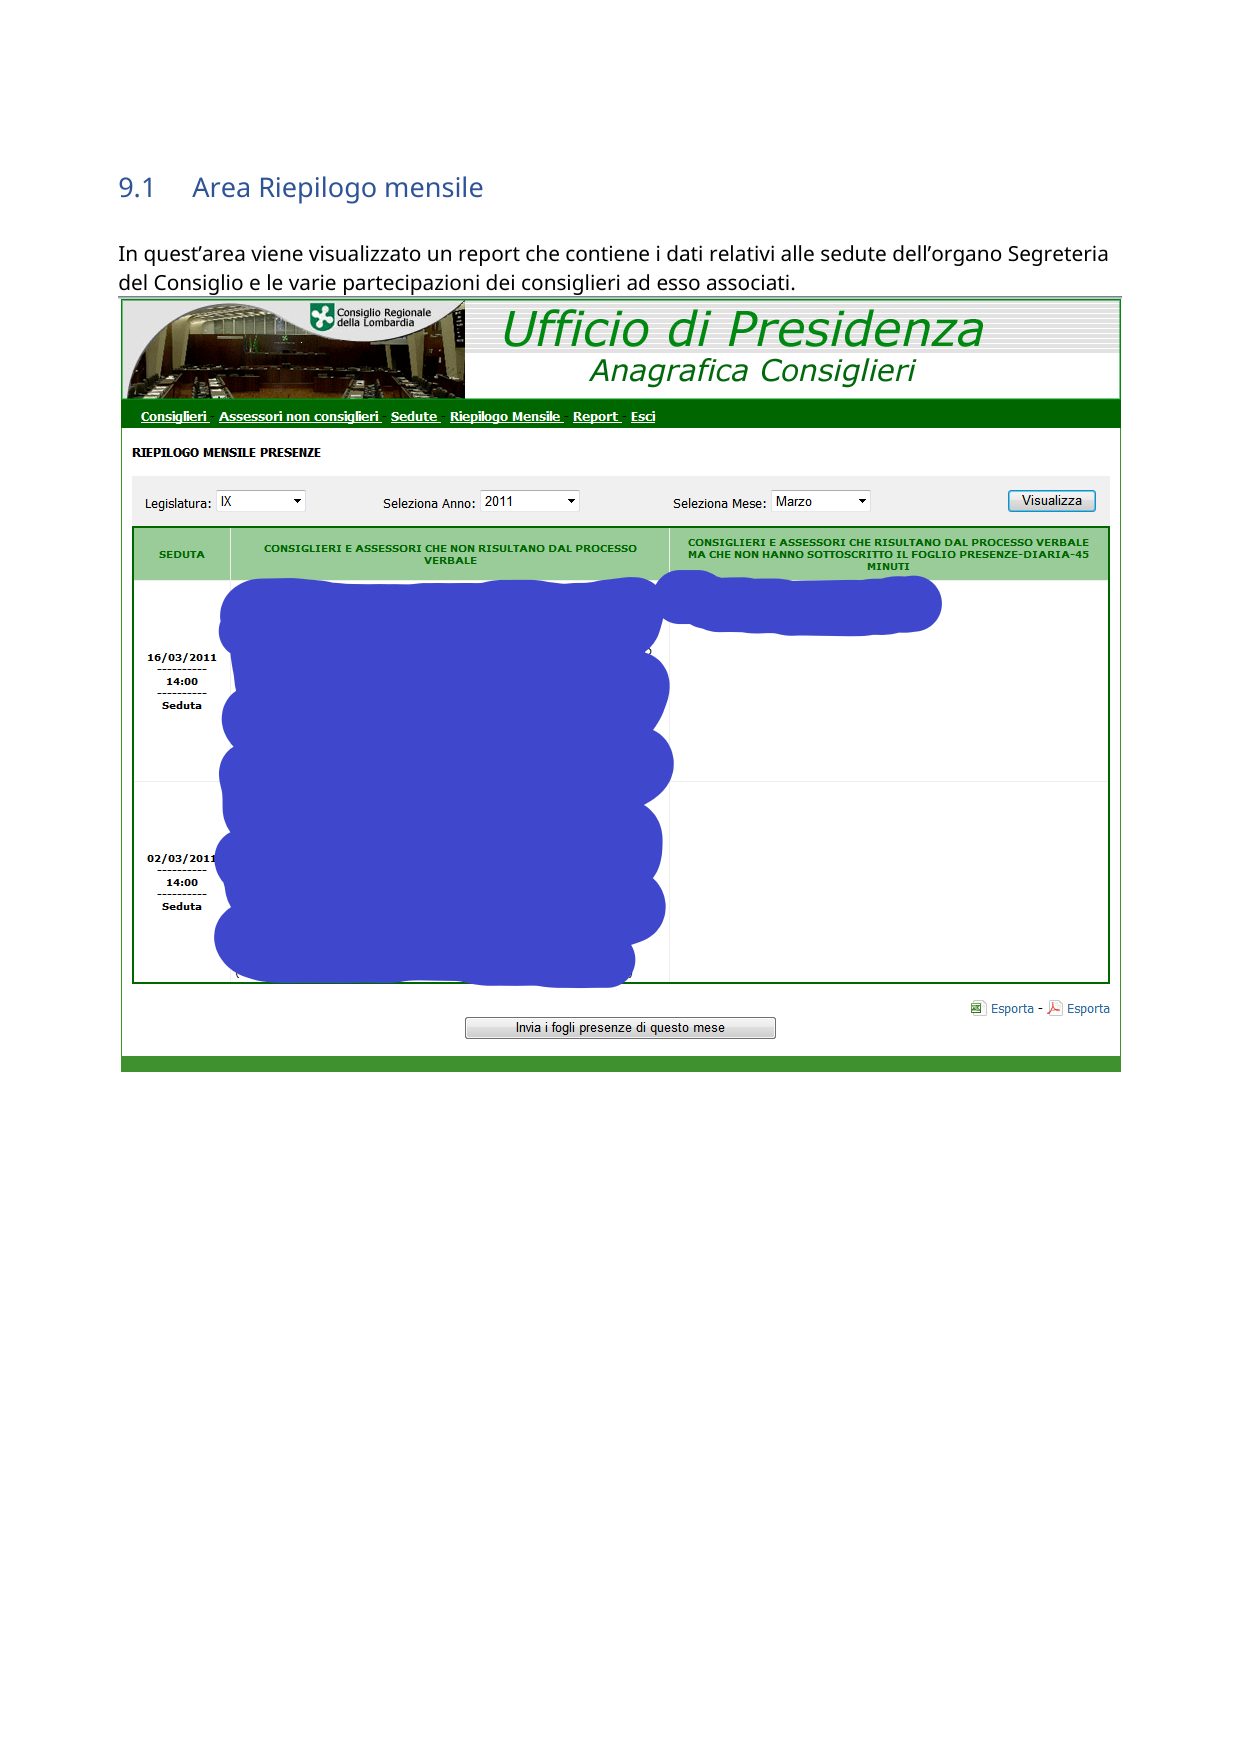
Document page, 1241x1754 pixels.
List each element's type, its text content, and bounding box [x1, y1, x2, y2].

text In quest’area viene visualizzato un report che contiene i dati relativi alle sedute dell’organo Segreteria del Consiglio e le varie partecipazioni dei consiglieri ad esso associati. [118, 239, 1122, 296]
subtitle Area Riepilogo mensile [118, 168, 1122, 205]
picture [118, 296, 1123, 1073]
